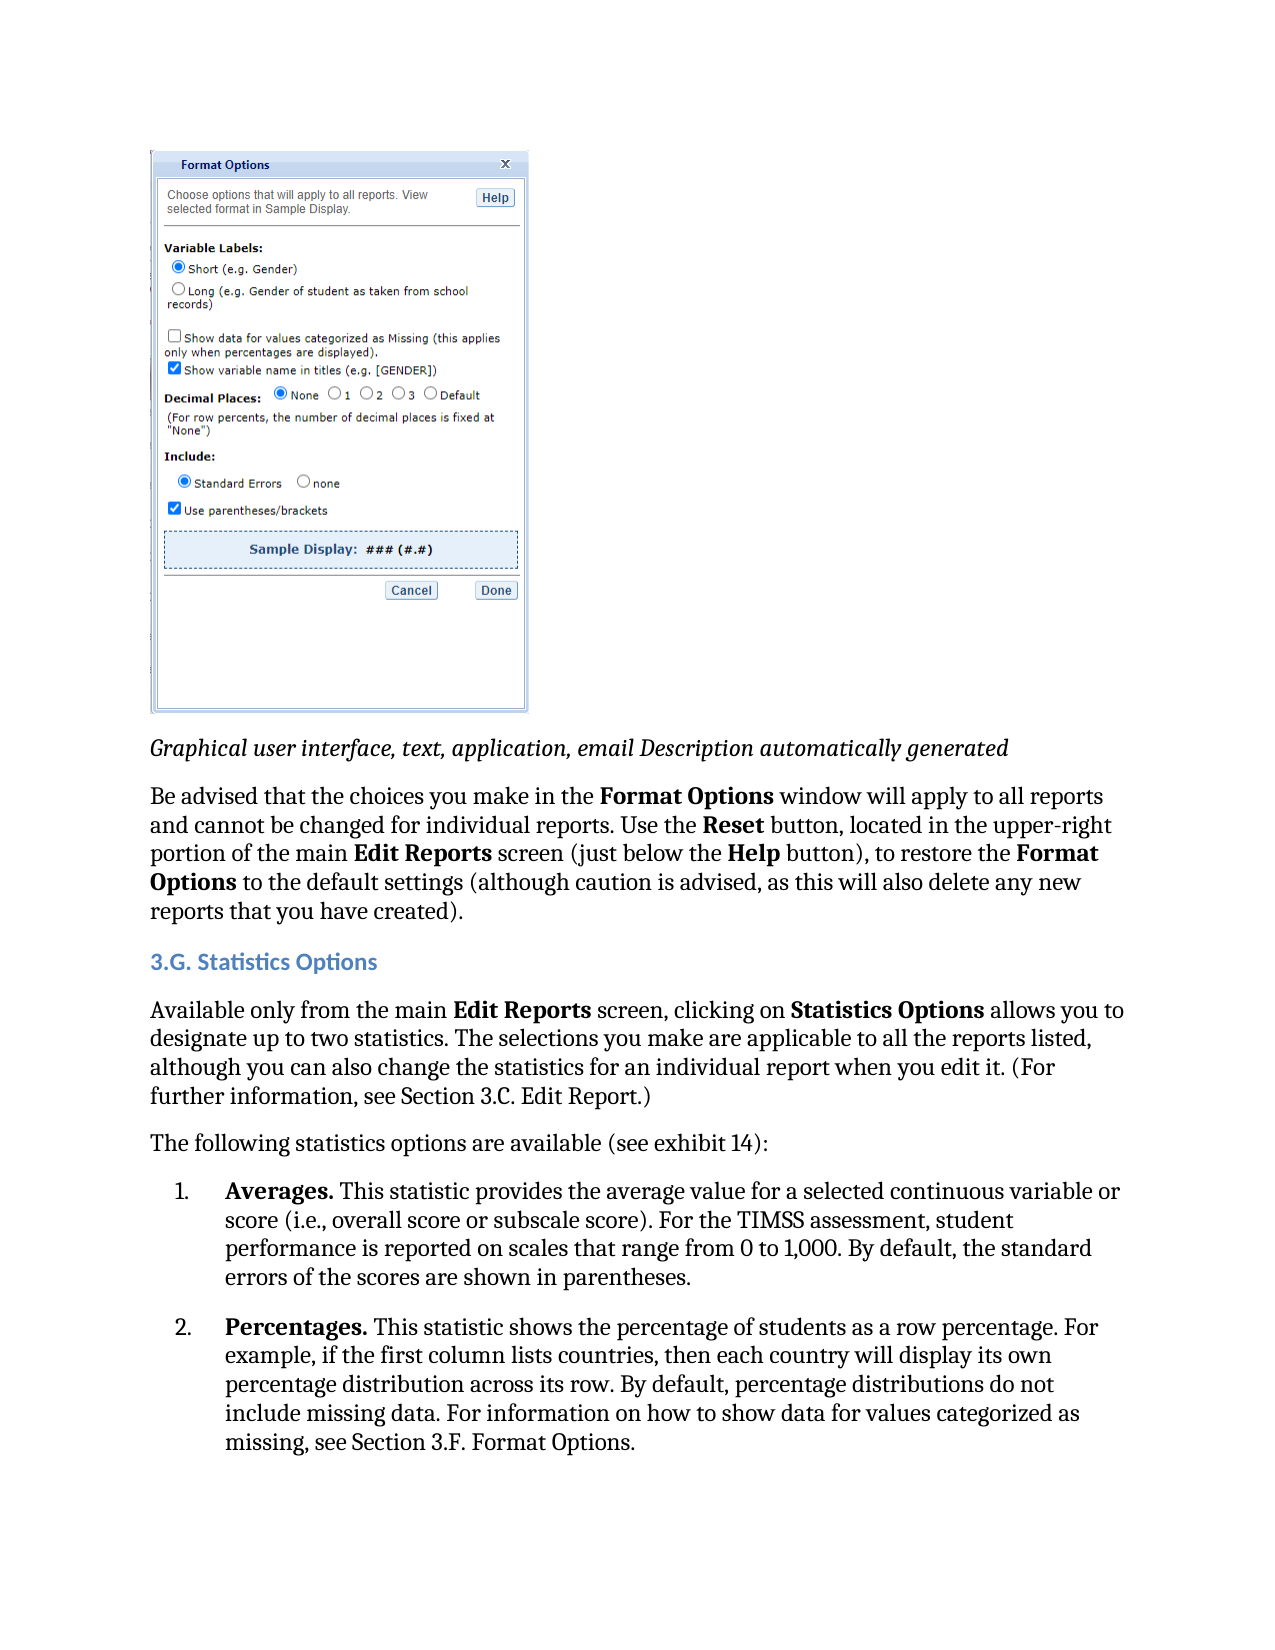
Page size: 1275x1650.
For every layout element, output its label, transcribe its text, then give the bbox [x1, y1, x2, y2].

list Averages. This statistic provides the average value for a selected continuous variable or score (i.e., overall score or subscale score). For the TIMSS assessment, student performance is reported on scales that range from 0 to 1,000. By default, the standard errors of the scores are shown in parentheses. [175, 1177, 1125, 1292]
text Graphical user interface, text, application, email Description automatically generated [150, 734, 1125, 763]
subtitle 3.G. Statistics Options [150, 946, 1125, 977]
text The following statistics options are available (see exhibit 14): [150, 1129, 1125, 1158]
picture [150, 150, 529, 714]
text Available only from the main Edit Reports screen, clicking on Statistics Options allows you to designate up to two statistics. The selections you make are applicable to all the reports listed, although you can also change the statistics for an individual report when you edit it. (For further information, see Section 3.C. Edit Report.) [150, 996, 1125, 1111]
text Be advised that the choices you make in the Format Options window will apply to all reports and cannot be changed for individual reports. Use the Reset button, located in the upper-right portion of the main Edit Reports screen (just below the Help button), to restore the Format Options to the default settings (although caution is advised, as this will also delete any new reports that you have created). [150, 782, 1125, 926]
list Percentages. This statistic shows the percentage of students as a row percentage. For example, if the first column lists countries, then each country will display its own percentage distribution across its row. By default, percentage distributions do not include missing data. For information on how to show data for values categorized as missing, see Section 3.F. Format Options. [175, 1313, 1125, 1456]
